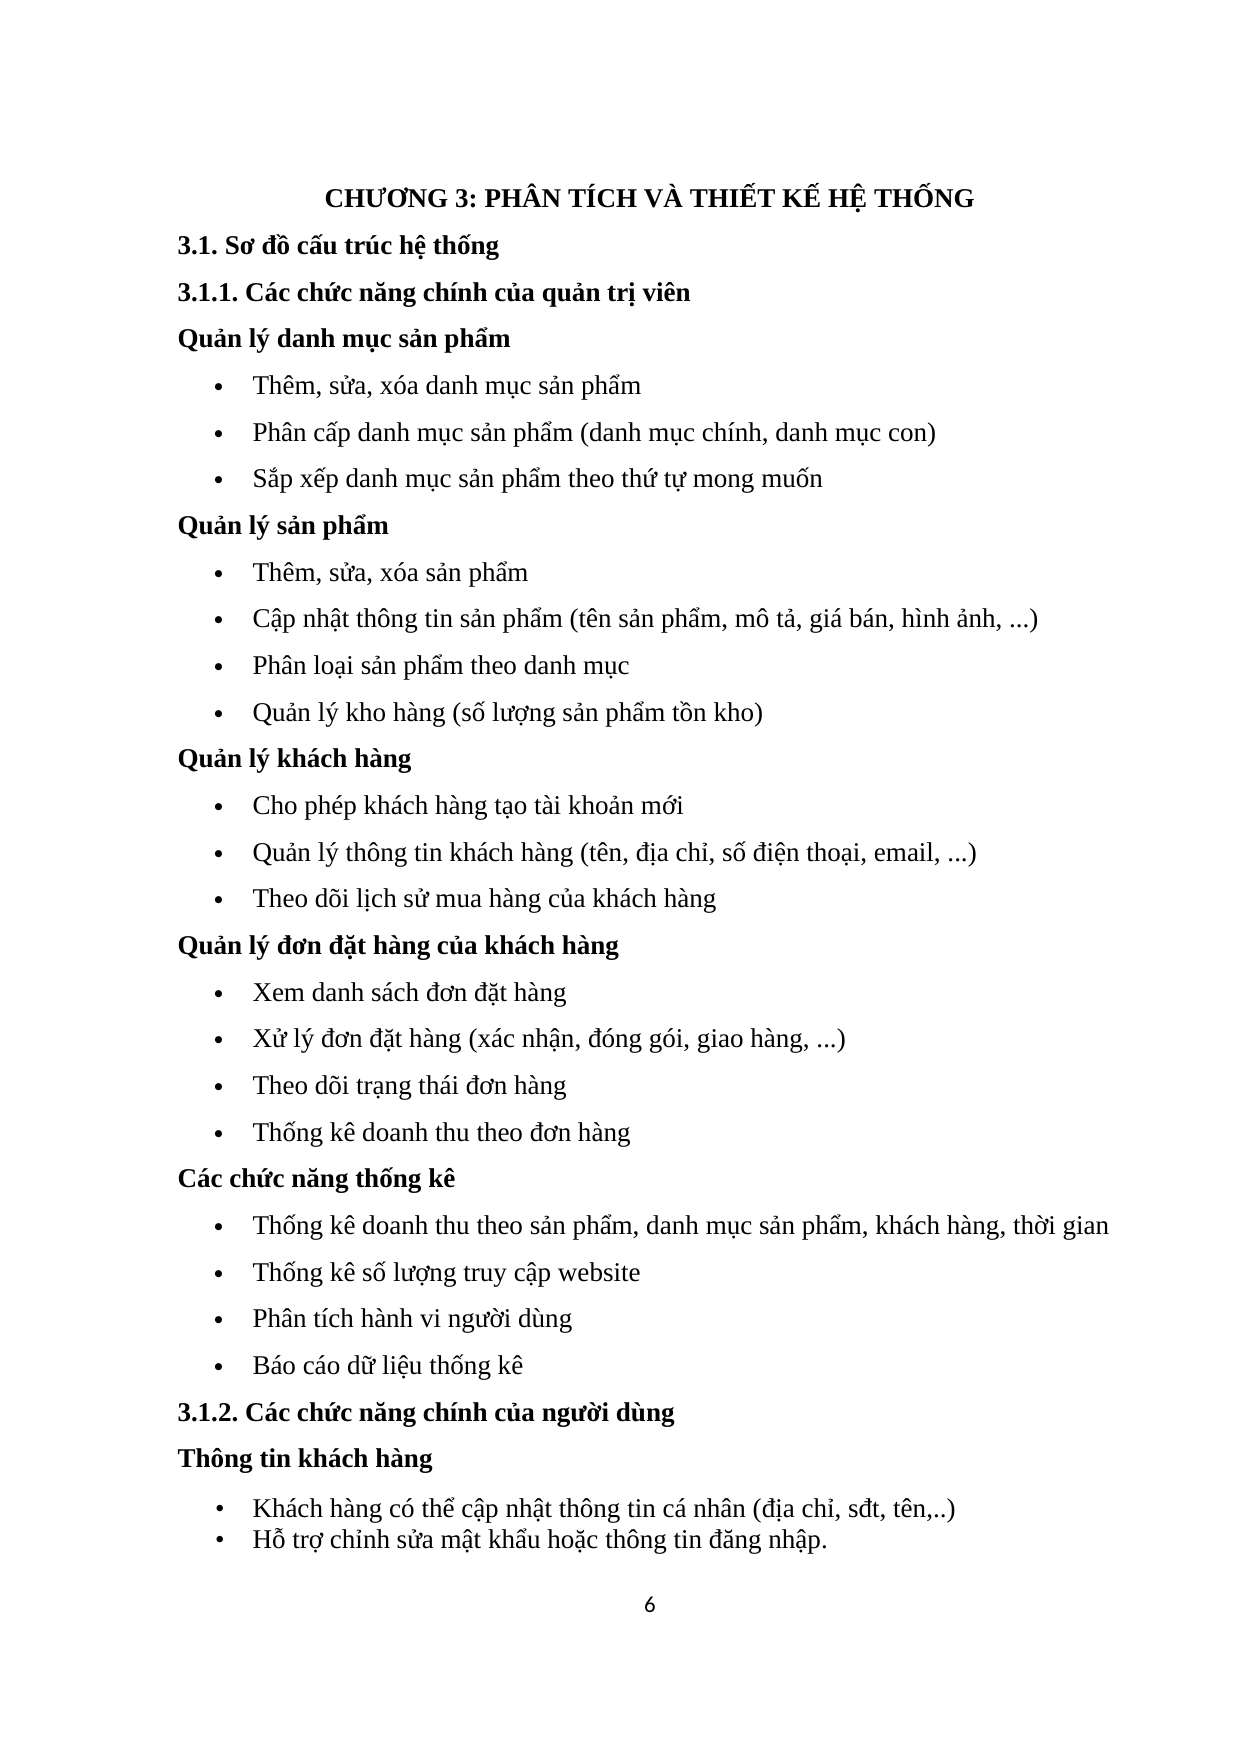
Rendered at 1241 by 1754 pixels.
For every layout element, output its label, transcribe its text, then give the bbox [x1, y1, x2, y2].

list Thống kê doanh thu theo đơn hàng [215, 1116, 1122, 1147]
list Phân tích hành vi người dùng [215, 1302, 1122, 1333]
list Sắp xếp danh mục sản phẩm theo thứ tự mong muốn [215, 462, 1122, 493]
text Quản lý đơn đặt hàng của khách hàng [177, 929, 1122, 960]
text Quản lý danh mục sản phẩm [177, 322, 1122, 353]
list Thêm, sửa, xóa danh mục sản phẩm [215, 369, 1122, 400]
list Xử lý đơn đặt hàng (xác nhận, đóng gói, giao hàng, ...) [215, 1022, 1122, 1053]
subtitle 3.1.2. Các chức năng chính của người dùng [177, 1396, 1122, 1427]
list Theo dõi lịch sử mua hàng của khách hàng [215, 882, 1122, 913]
list Xem danh sách đơn đặt hàng [215, 976, 1122, 1007]
subtitle 3.1. Sơ đồ cấu trúc hệ thống [177, 229, 1122, 260]
list Báo cáo dữ liệu thống kê [215, 1349, 1122, 1380]
list Quản lý kho hàng (số lượng sản phẩm tồn kho) [215, 696, 1122, 727]
subtitle 3.1.1. Các chức năng chính của quản trị viên [177, 276, 1122, 307]
list Thống kê doanh thu theo sản phẩm, danh mục sản phẩm, khách hàng, thời gian [215, 1209, 1122, 1240]
list Hỗ trợ chỉnh sửa mật khẩu hoặc thông tin đăng nhập. [215, 1524, 1122, 1555]
text Các chức năng thống kê [177, 1162, 1122, 1193]
list Phân cấp danh mục sản phẩm (danh mục chính, danh mục con) [215, 416, 1122, 447]
list Phân loại sản phẩm theo danh mục [215, 649, 1122, 680]
list Thêm, sửa, xóa sản phẩm [215, 556, 1122, 587]
text Quản lý khách hàng [177, 742, 1122, 773]
list Quản lý thông tin khách hàng (tên, địa chỉ, số điện thoại, email, ...) [215, 836, 1122, 867]
text Quản lý sản phẩm [177, 509, 1122, 540]
list Cập nhật thông tin sản phẩm (tên sản phẩm, mô tả, giá bán, hình ảnh, ...) [215, 602, 1122, 633]
text Thông tin khách hàng [177, 1442, 1122, 1473]
list Theo dõi trạng thái đơn hàng [215, 1069, 1122, 1100]
list Cho phép khách hàng tạo tài khoản mới [215, 789, 1122, 820]
list Khách hàng có thể cập nhật thông tin cá nhân (địa chỉ, sđt, tên,..) [215, 1492, 1122, 1524]
subtitle CHƯƠNG 3: PHÂN TÍCH VÀ THIẾT KẾ HỆ THỐNG [177, 182, 1122, 213]
list Thống kê số lượng truy cập website [215, 1256, 1122, 1287]
